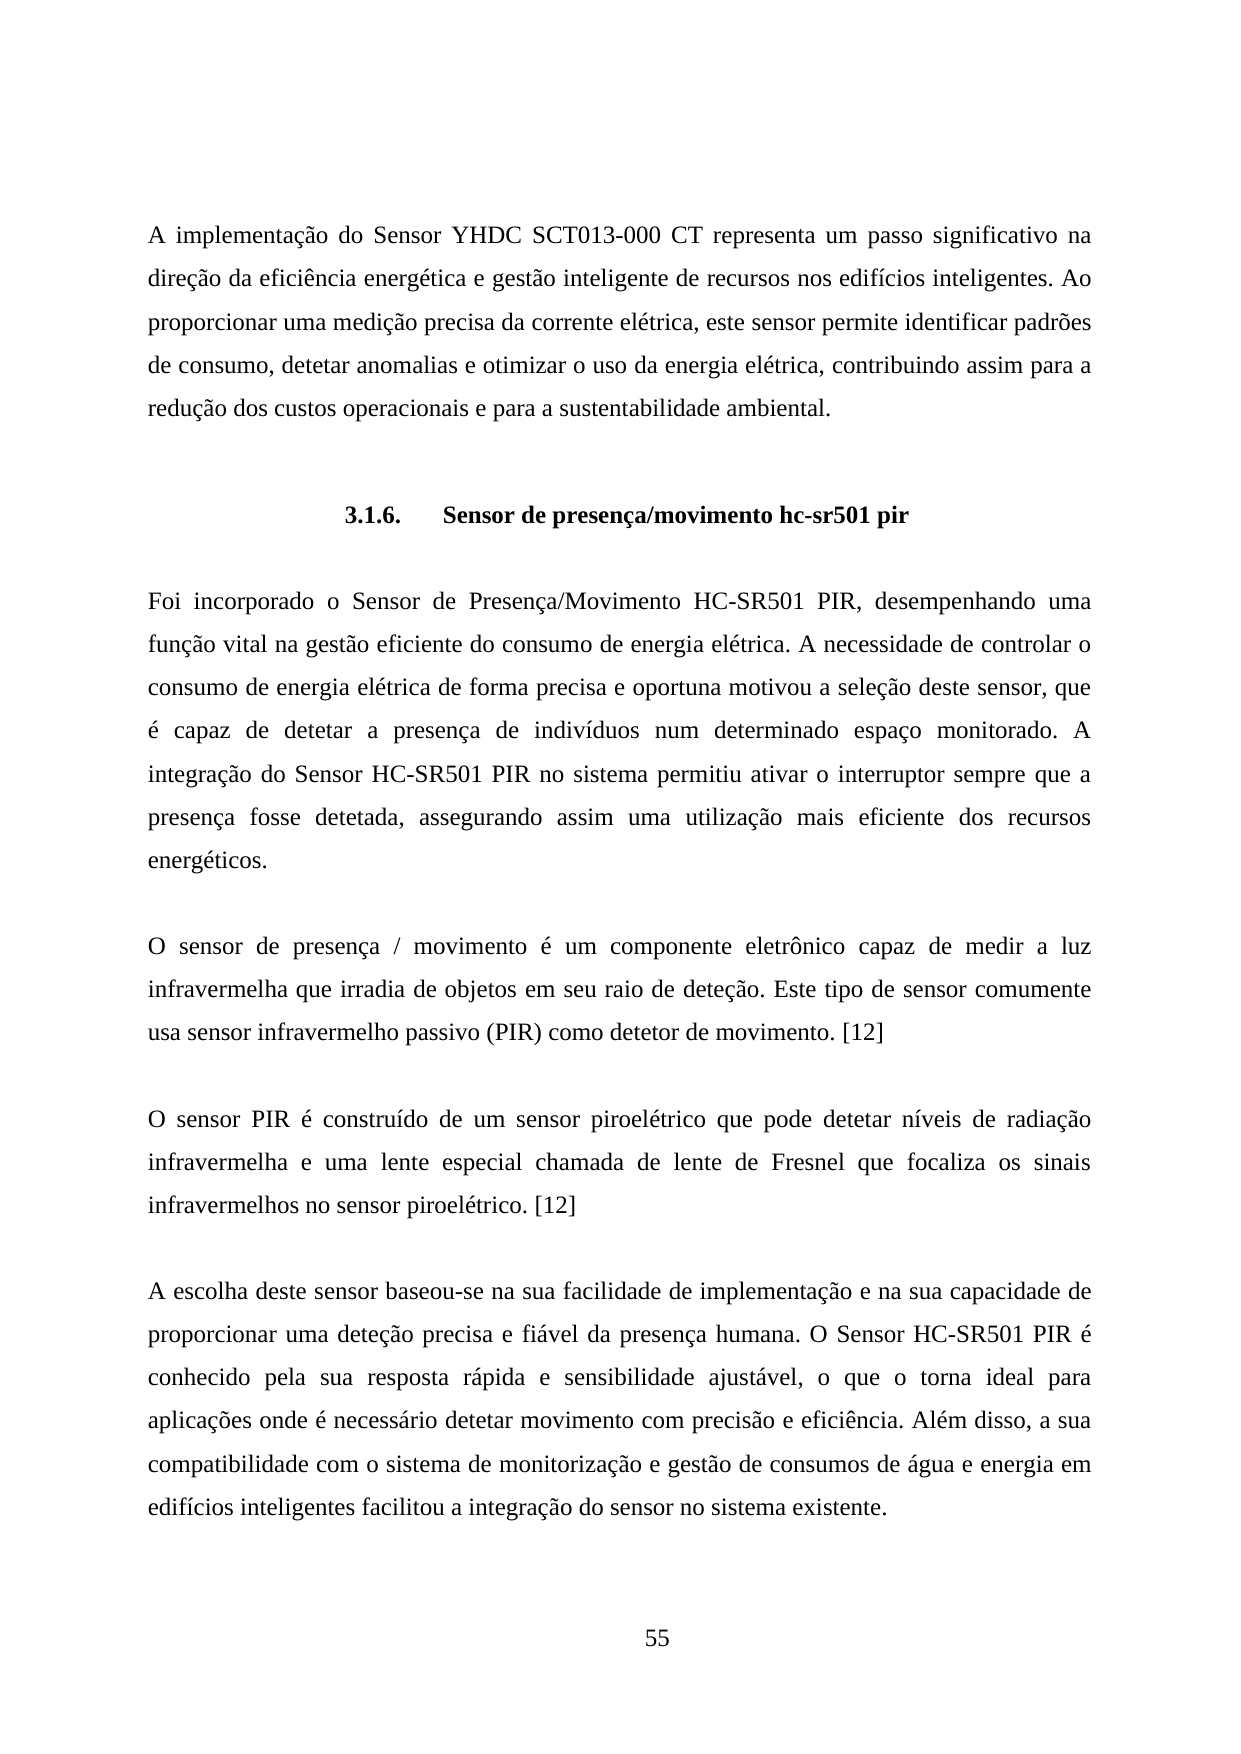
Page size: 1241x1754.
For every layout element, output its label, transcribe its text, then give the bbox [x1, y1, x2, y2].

text Sensor de presença/movimento hc-sr501 pir [344, 500, 1092, 529]
text Foi incorporado o Sensor de Presença/Movimento HC-SR501 PIR, desempenhando uma função vital na gestão eficiente do consumo de energia elétrica. A necessidade de controlar o consumo de energia elétrica de forma precisa e oportuna motivou a seleção deste sensor, que é capaz de detetar a presença de indivíduos num determinado espaço monitorado. A integração do Sensor HC-SR501 PIR no sistema permitiu ativar o interruptor sempre que a presença fosse detetada, assegurando assim uma utilização mais eficiente dos recursos energéticos. [148, 586, 1092, 874]
text A escolha deste sensor baseou-se na sua facilidade de implementação e na sua capacidade de proporcionar uma deteção precisa e fiável da presença humana. O Sensor HC-SR501 PIR é conhecido pela sua resposta rápida e sensibilidade ajustável, o que o torna ideal para aplicações onde é necessário detetar movimento com precisão e eficiência. Além disso, a sua compatibilidade com o sistema de monitorização e gestão de consumos de água e energia em edifícios inteligentes facilitou a integração do sensor no sistema existente. [148, 1276, 1092, 1521]
text O sensor de presença / movimento é um componente eletrônico capaz de medir a luz infravermelha que irradia de objetos em seu raio de deteção. Este tipo de sensor comumente usa sensor infravermelho passivo (PIR) como detetor de movimento. [12] [148, 931, 1092, 1046]
text O sensor PIR é construído de um sensor piroelétrico que pode detetar níveis de radiação infravermelha e uma lente especial chamada de lente de Fresnel que focaliza os sinais infravermelhos no sensor piroelétrico. [12] [148, 1104, 1092, 1219]
text A implementação do Sensor YHDC SCT013-000 CT representa um passo significativo na direção da eficiência energética e gestão inteligente de recursos nos edifícios inteligentes. Ao proporcionar uma medição precisa da corrente elétrica, este sensor permite identificar padrões de consumo, detetar anomalias e otimizar o uso da energia elétrica, contribuindo assim para a redução dos custos operacionais e para a sustentabilidade ambiental. [148, 220, 1092, 422]
